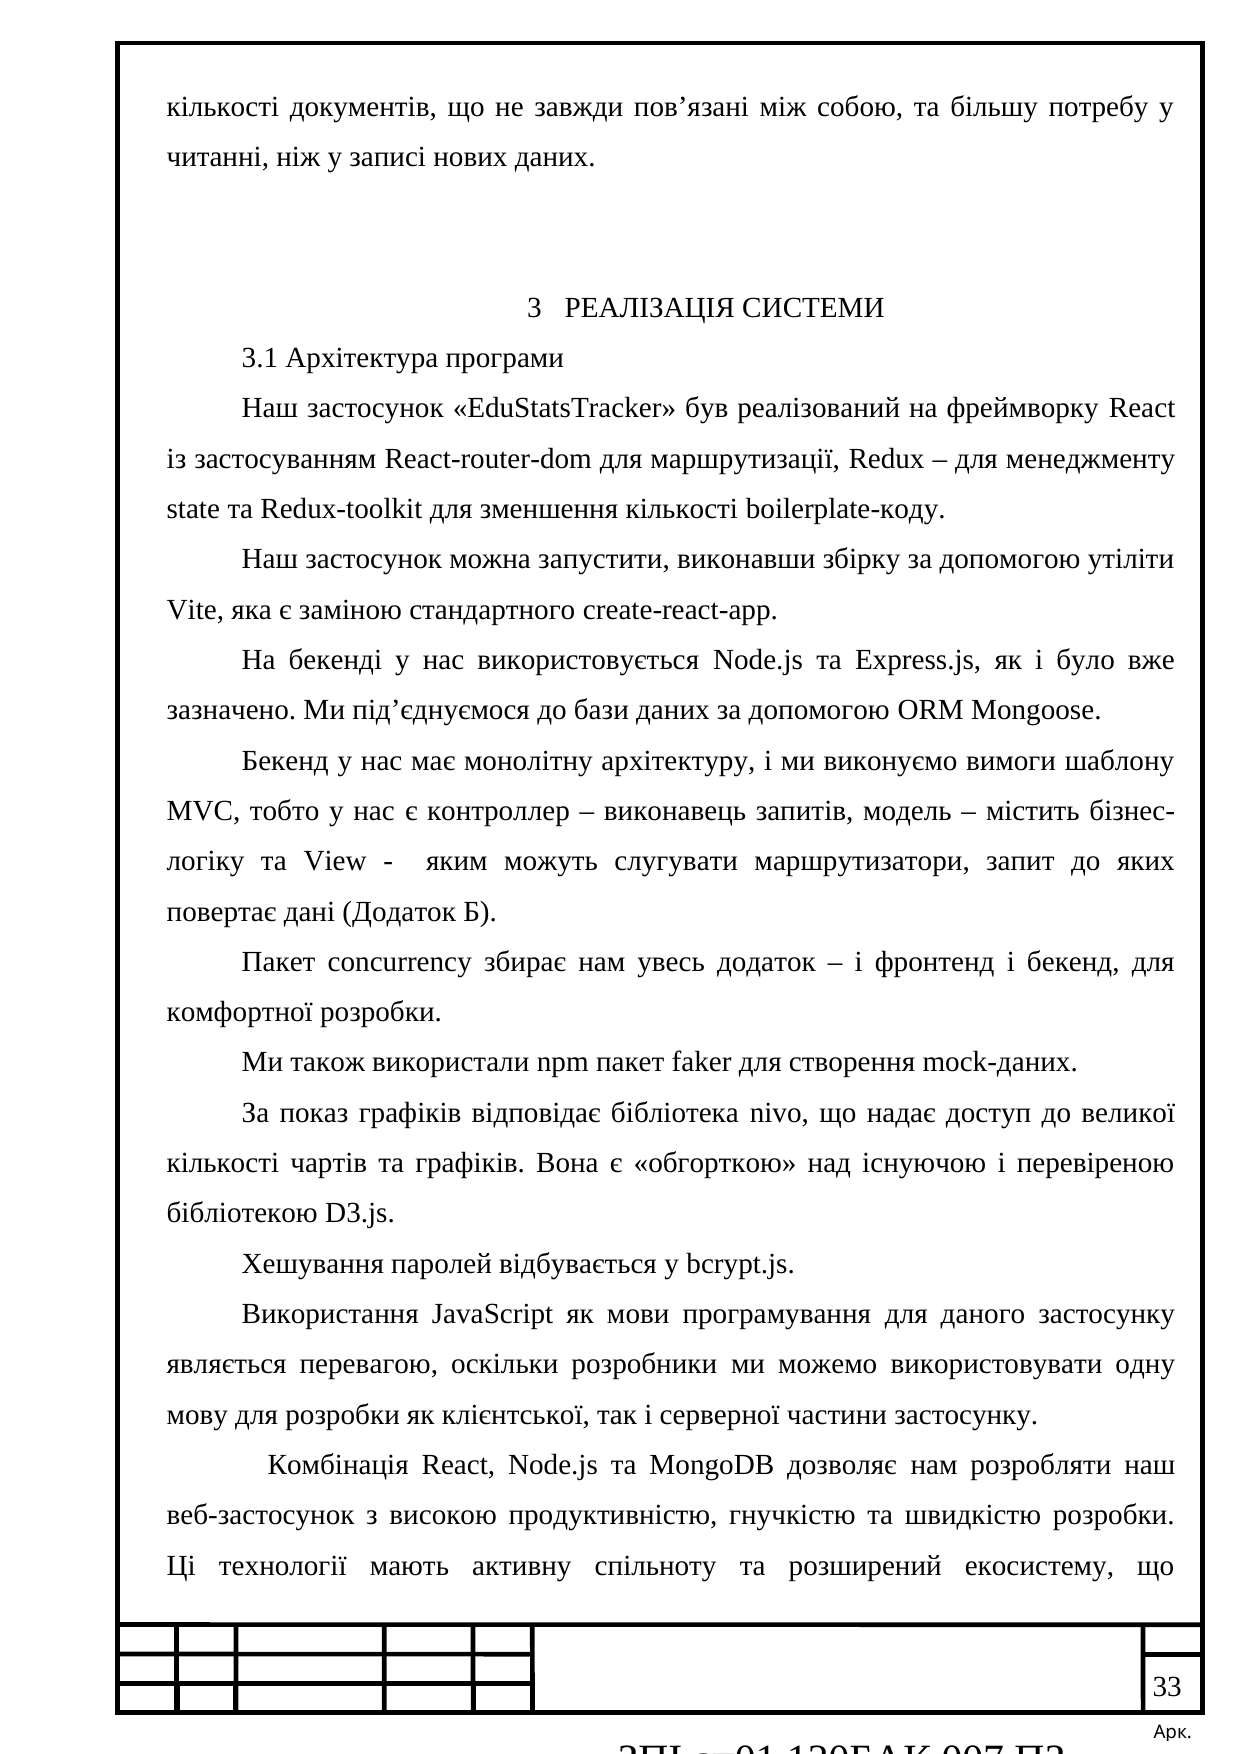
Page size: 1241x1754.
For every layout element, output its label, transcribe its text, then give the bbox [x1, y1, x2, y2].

text Наш застосунок можна запустити, виконавши збірку за допомогою утіліти Vite, яка є заміною стандартного create-react-app. [166, 541, 1175, 625]
list 3.1 Архітектура програми [166, 340, 1175, 374]
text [166, 1447, 1175, 1581]
text Наш застосунок «EduStatsTracker» був реалізований на фреймворку React із застосуванням React-router-dom для маршрутизації, Redux – для менеджменту state та Redux-toolkit для зменшення кількості boilerplate-коду. [166, 391, 1175, 525]
text За показ графіків відповідає бібліотека nivo, що надає доступ до великої кількості чартів та графіків. Вона є «обгорткою» над існуючою і перевіреною бібліотекою D3.js. [166, 1095, 1175, 1229]
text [166, 89, 1175, 172]
text Хешування паролей відбувається у bcrypt.js. [166, 1246, 1175, 1279]
text Ми також використали npm пакет faker для створення mock-даних. [166, 1044, 1175, 1078]
list РЕАЛІЗАЦІЯ СИСТЕМИ [236, 290, 1175, 323]
text Пакет concurrency збирає нам увесь додаток – і фронтенд і бекенд, для комфортної розробки. [166, 944, 1175, 1028]
text Бекенд у нас має монолітну архітектуру, і ми виконуємо вимоги шаблону MVC, тобто у нас є контроллер – виконавець запитів, модель – містить бізнес-логіку та View - яким можуть слугувати маршрутизатори, запит до яких повертає дані (Додаток Б). [166, 743, 1175, 927]
text На бекенді у нас використовується Node.js та Express.js, як і було вже зазначено. Ми під’єднуємося до бази даних за допомогою ORM Mongoose. [166, 642, 1175, 726]
text Використання JavaScript як мови програмування для даного застосунку являється перевагою, оскільки розробники ми можемо використовувати одну мову для розробки як клієнтської, так і серверної частини застосунку. [166, 1296, 1175, 1430]
